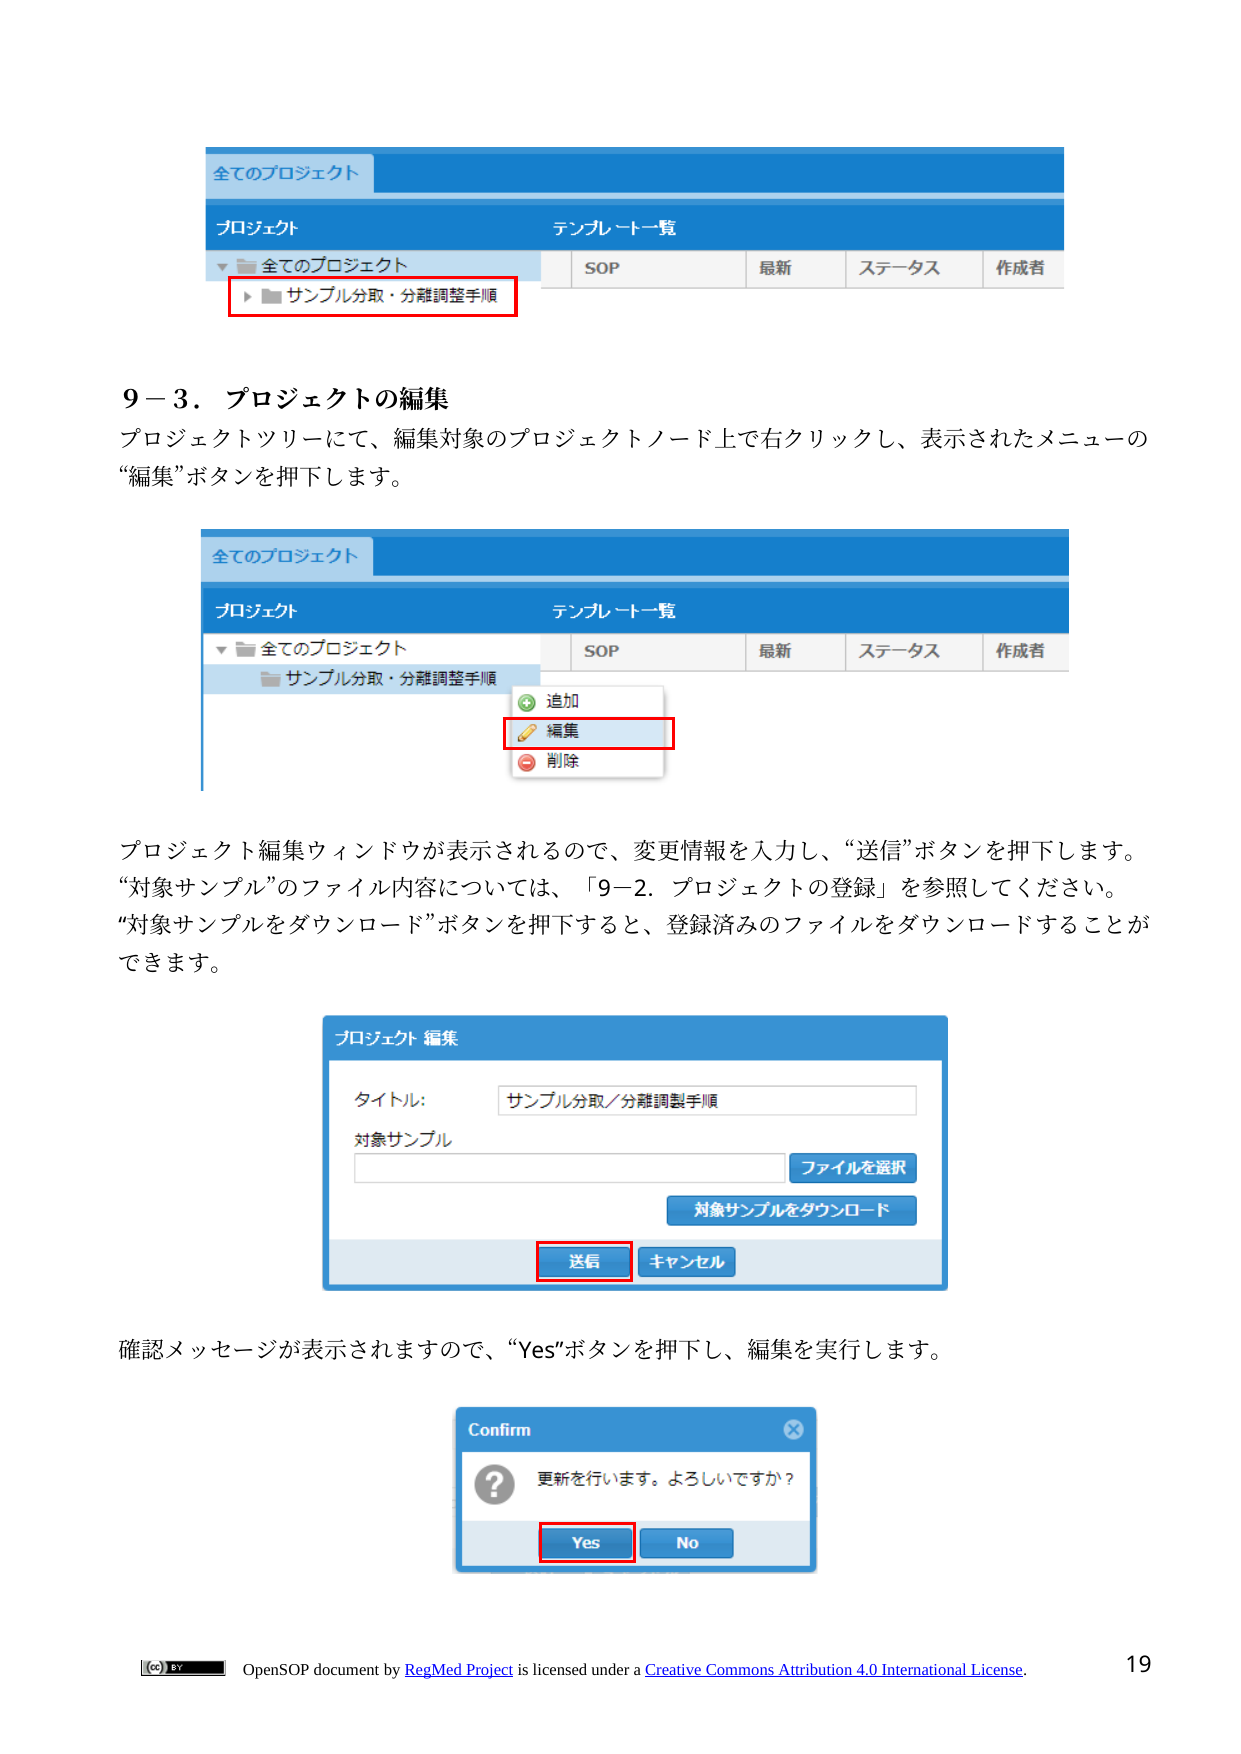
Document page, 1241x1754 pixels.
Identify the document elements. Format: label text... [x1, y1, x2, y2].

picture [452, 1403, 818, 1574]
text プロジェクト編集ウィンドウが表示されるので、変更情報を入力し、“送信”ボタンを押下します。“対象サンプル”のファイル内容については、「９－２．プロジェクトの登録」を参照してください。 [118, 828, 1152, 903]
text “対象サンプルをダウンロード”ボタンを押下すると、登録済みのファイルをダウンロードすることができます。 [118, 903, 1152, 978]
picture [141, 1660, 226, 1676]
picture [200, 529, 1069, 791]
text プロジェクトツリーにて、編集対象のプロジェクトノード上で右クリックし、表示されたメニューの“編集”ボタンを押下します。 [118, 417, 1152, 492]
subtitle プロジェクトの編集 [118, 375, 1152, 417]
text 確認メッセージが表示されますので、“Yes”ボタンを押下し、編集を実行します。 [118, 1328, 1152, 1366]
picture [205, 147, 1065, 338]
picture [321, 1015, 948, 1291]
